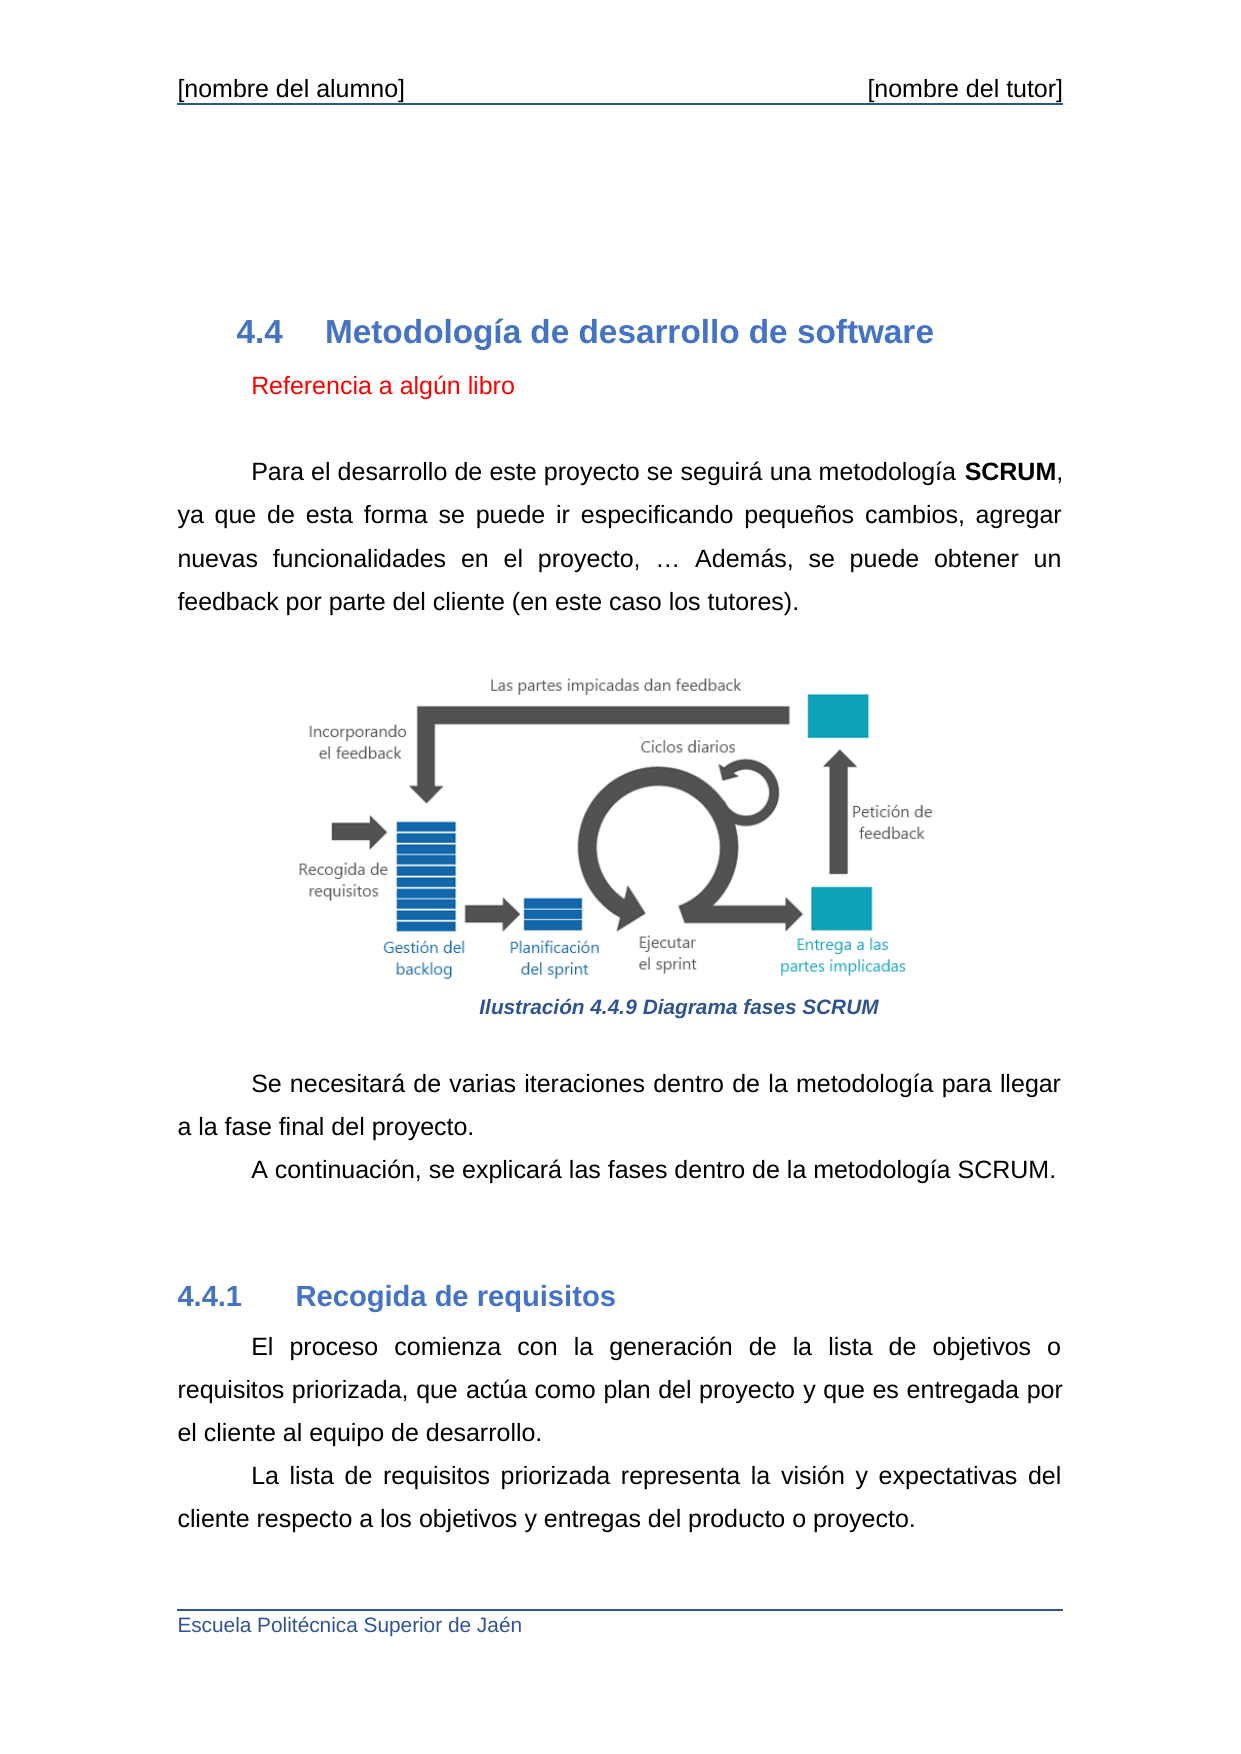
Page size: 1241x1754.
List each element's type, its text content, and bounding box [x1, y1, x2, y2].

text Para el desarrollo de este proyecto se seguirá una metodología SCRUM, ya que de esta forma se puede ir especificando pequeños cambios, agregar nuevas funcionalidades en el proyecto, … Además, se puede obtener un feedback por parte del cliente (en este caso los tutores). [177, 457, 1063, 616]
text Se necesitará de varias iteraciones dentro de la metodología para llegar a la fase final del proyecto. [177, 1069, 1063, 1141]
text A continuación, se explicará las fases dentro de la metodología SCRUM. [177, 1155, 1063, 1184]
text La lista de requisitos priorizada representa la visión y expectativas del cliente respecto a los objetivos y entregas del producto o proyecto. [177, 1461, 1063, 1533]
subtitle Metodología de desarrollo de software [236, 313, 1063, 351]
text El proceso comienza con la generación de la lista de objetivos o requisitos priorizada, que actúa como plan del proyecto y que es entregada por el cliente al equipo de desarrollo. [177, 1332, 1063, 1447]
subtitle Recogida de requisitos [177, 1279, 1063, 1313]
picture [287, 662, 940, 987]
text Referencia a algún libro [177, 371, 1063, 400]
